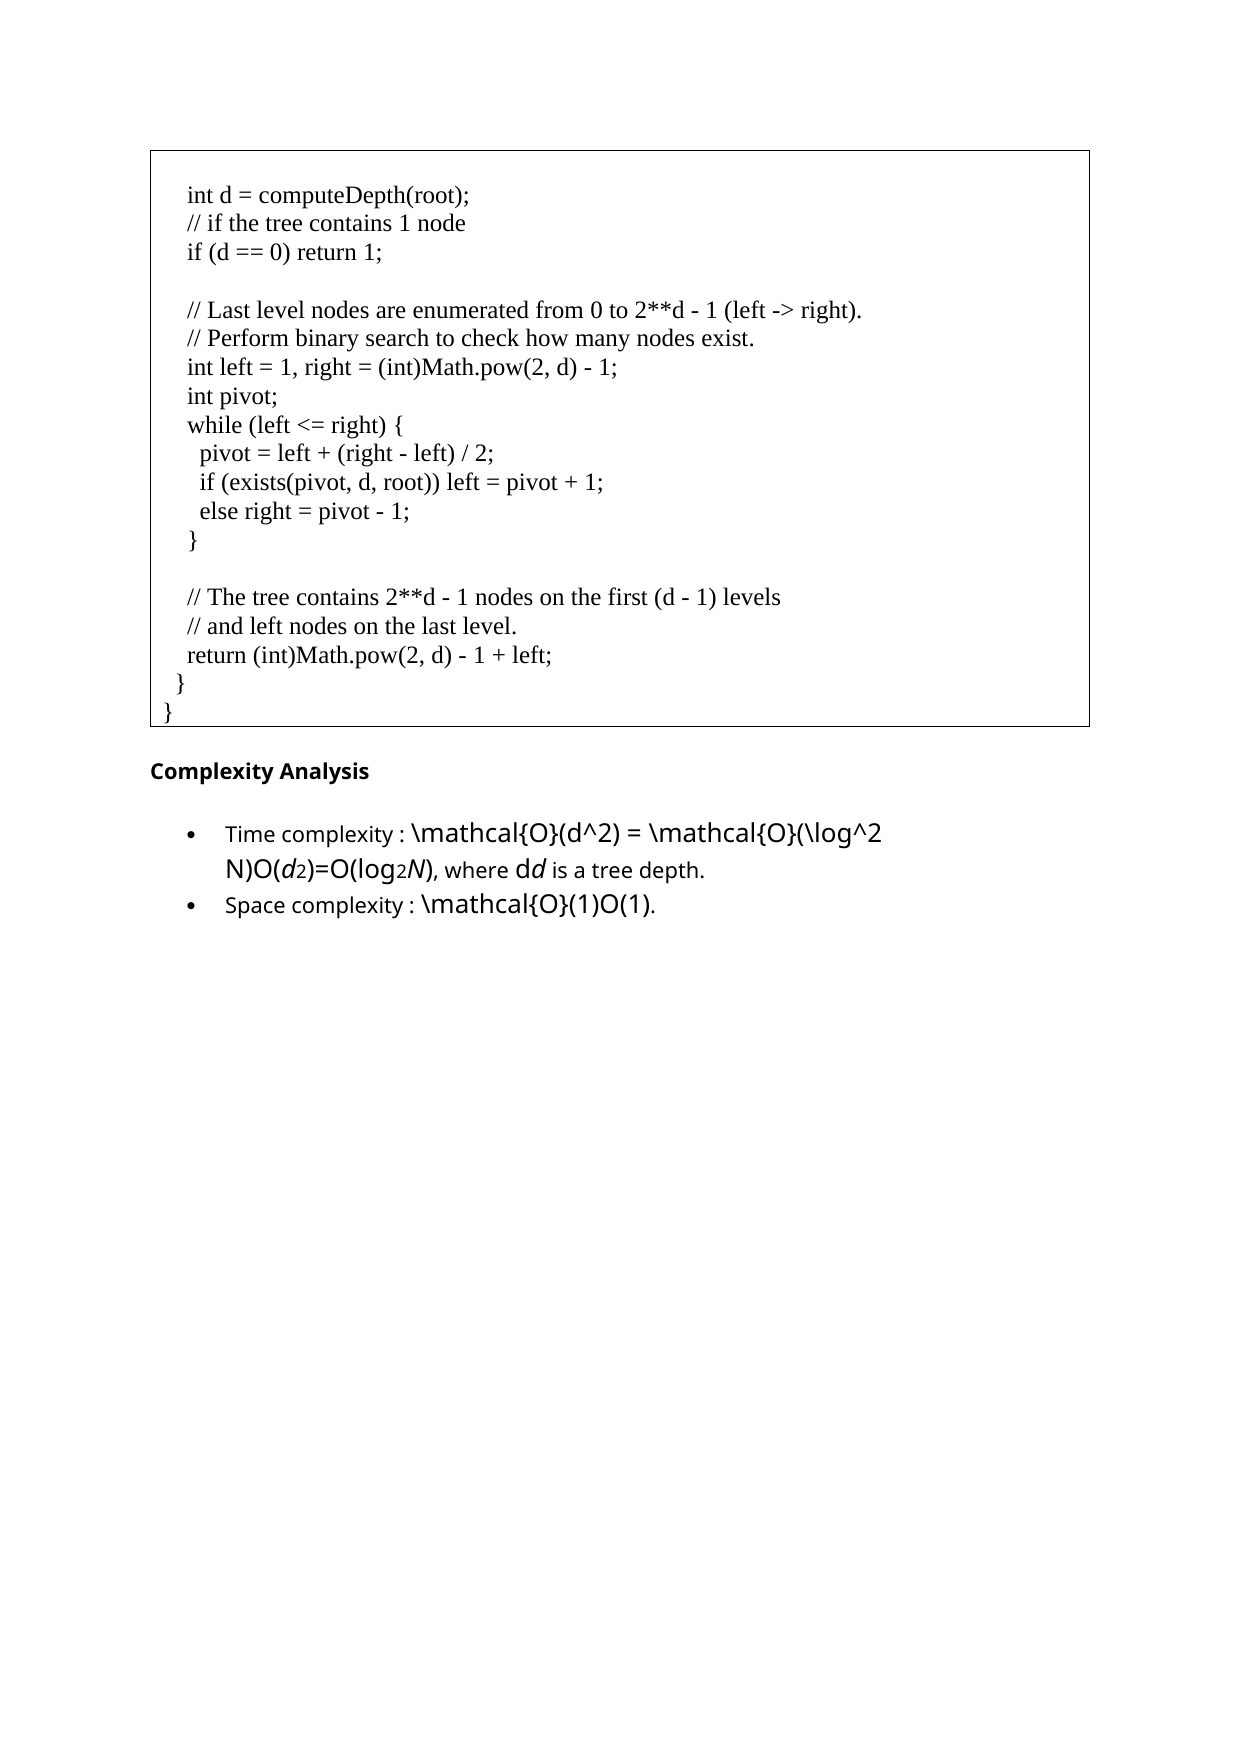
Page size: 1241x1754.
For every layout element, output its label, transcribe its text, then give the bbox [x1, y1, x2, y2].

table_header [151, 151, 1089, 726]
text Complexity Analysis [150, 756, 1090, 786]
list Time complexity : \mathcal{O}(d^2) = \mathcal{O}(\log^2 N)O(d2)=O(log2N), where dd is a tree depth. [187, 815, 1090, 886]
list Space complexity : \mathcal{O}(1)O(1). [187, 886, 1090, 921]
